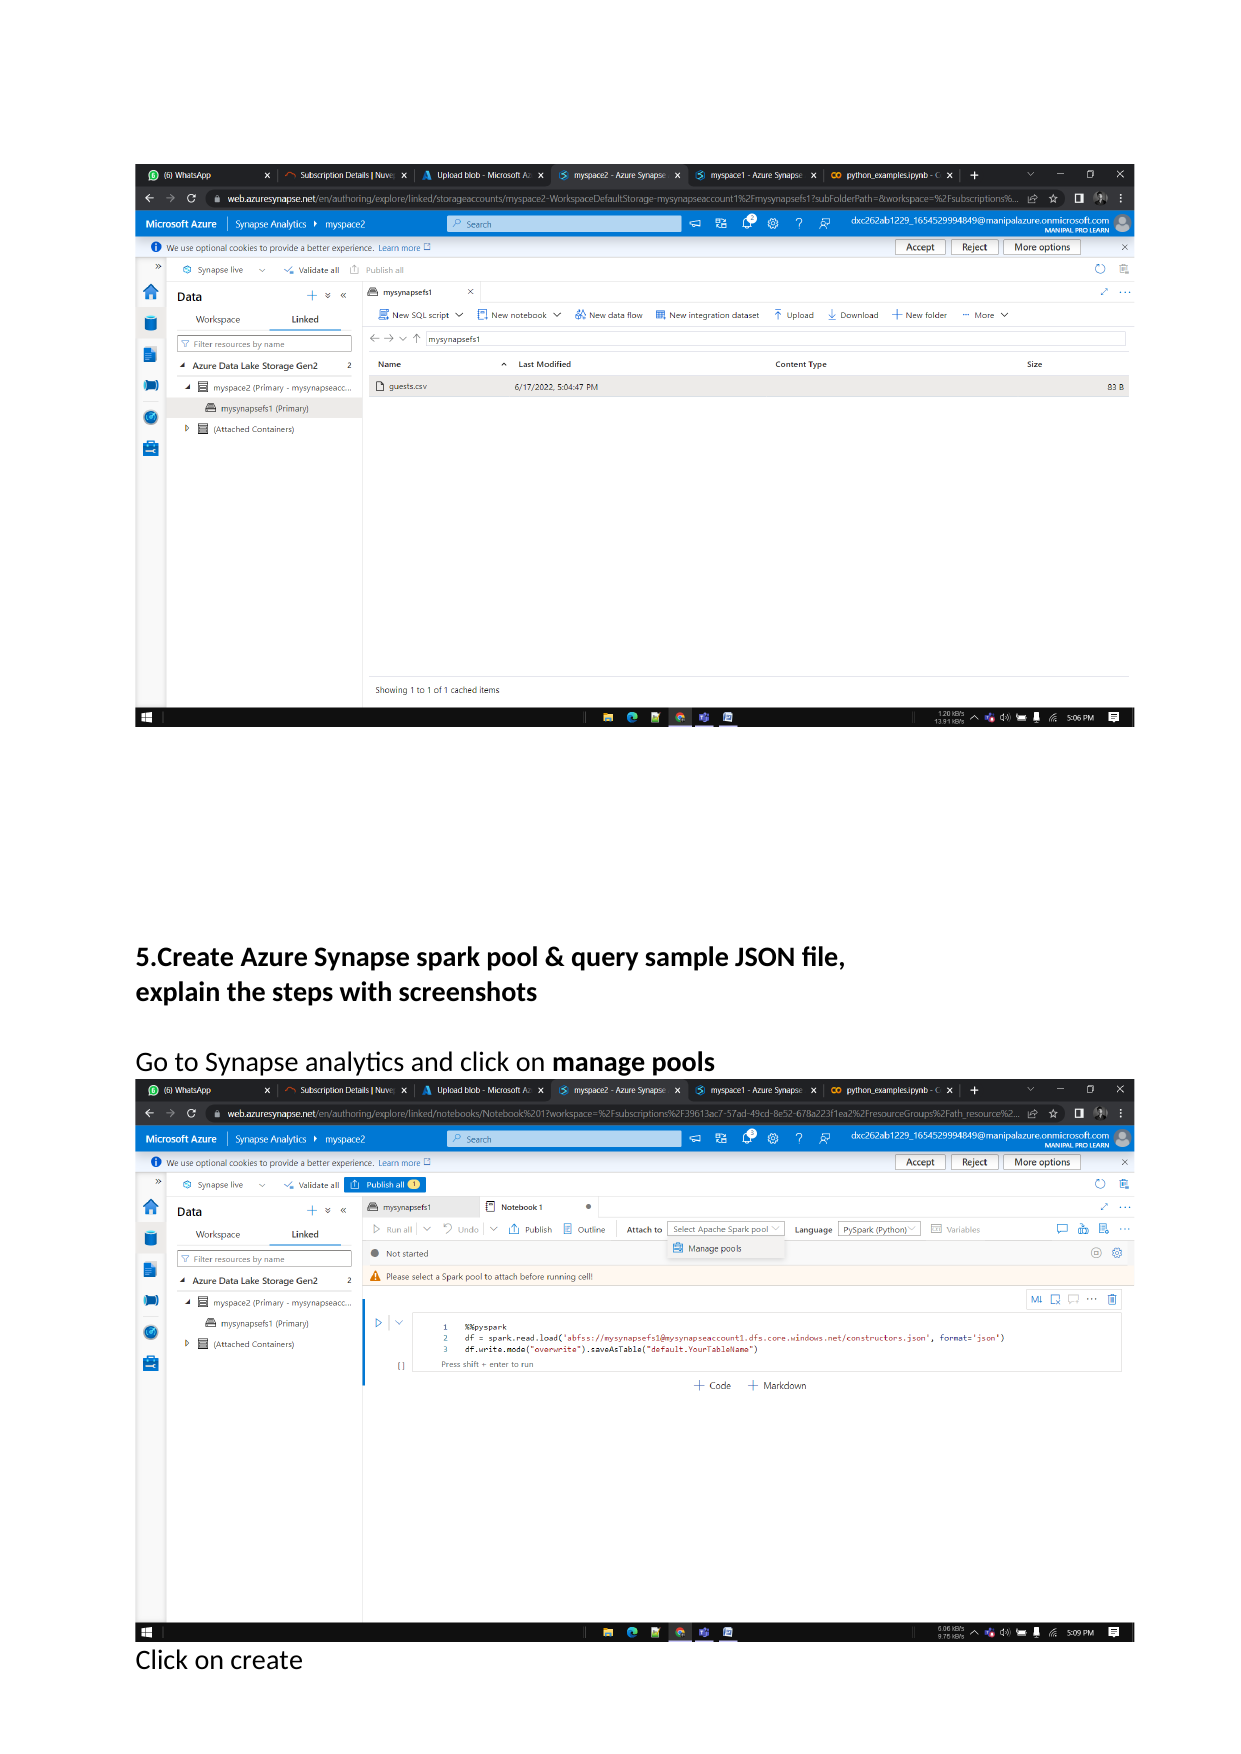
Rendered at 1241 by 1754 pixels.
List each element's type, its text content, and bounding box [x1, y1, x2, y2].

picture [135, 1079, 1135, 1642]
text Go to Synapse analytics and click on manage pools [135, 1044, 1134, 1079]
text 5.Create Azure Synapse spark pool & query sample JSON file, explain the steps with screenshots [135, 939, 1134, 1008]
picture [135, 164, 1135, 727]
text Click on create [135, 1642, 1134, 1677]
